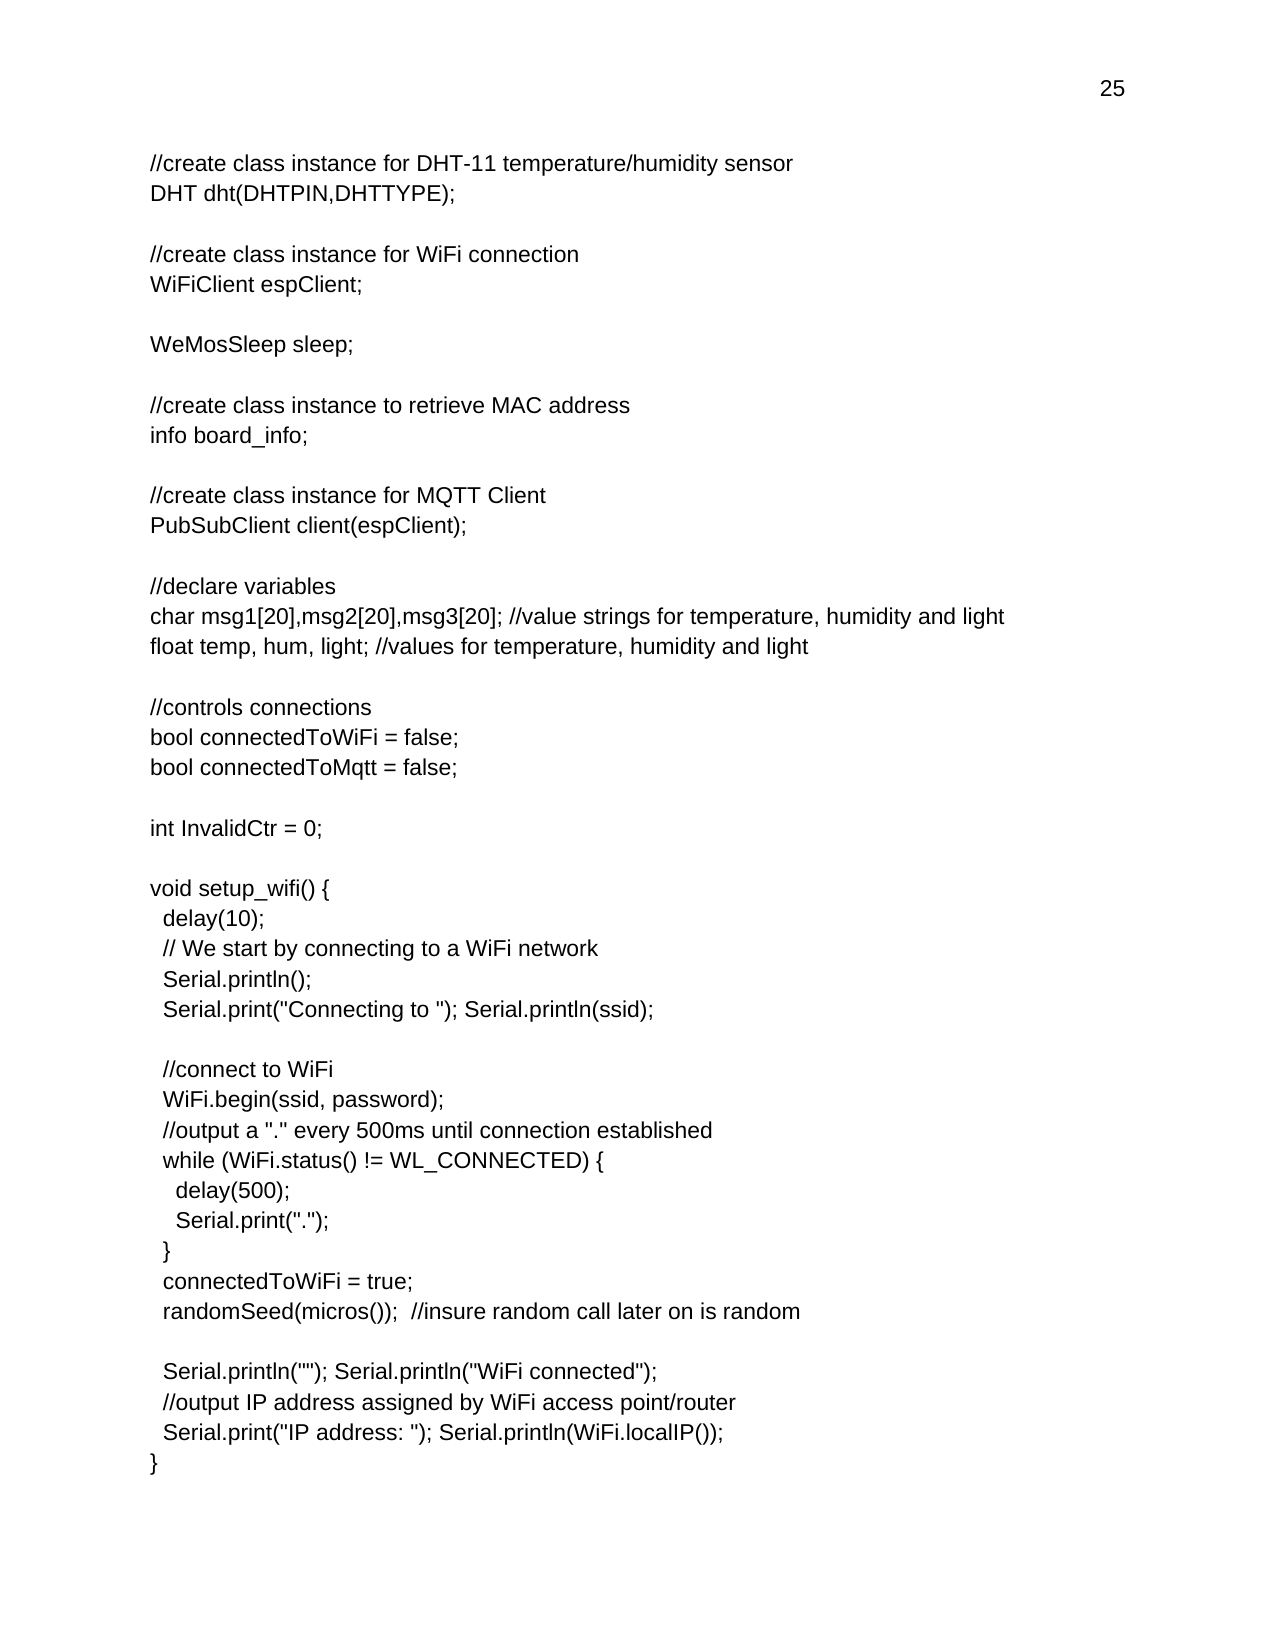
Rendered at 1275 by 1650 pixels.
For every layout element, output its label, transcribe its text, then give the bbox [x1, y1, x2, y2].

text PubSubClient client(espClient); [150, 512, 1125, 539]
text info board_info; [150, 422, 1125, 448]
text } [150, 1237, 1125, 1264]
text //declare variables [150, 573, 1125, 599]
text //create class instance to retrieve MAC address [150, 392, 1125, 418]
text randomSeed(micros()); //insure random call later on is random [150, 1298, 1125, 1324]
text //create class instance for WiFi connection [150, 241, 1125, 267]
text WiFiClient espClient; [150, 271, 1125, 297]
text Serial.print("IP address: "); Serial.println(WiFi.localIP()); [150, 1419, 1125, 1445]
text // We start by connecting to a WiFi network [150, 935, 1125, 962]
text Serial.println(""); Serial.println("WiFi connected"); [150, 1358, 1125, 1385]
text connectedToWiFi = true; [150, 1268, 1125, 1294]
text char msg1[20],msg2[20],msg3[20]; //value strings for temperature, humidity and light [150, 603, 1125, 629]
text Serial.print("."); [150, 1207, 1125, 1234]
text bool connectedToWiFi = false; [150, 724, 1125, 750]
text } [150, 1449, 1125, 1475]
text //controls connections [150, 694, 1125, 720]
text delay(10); [150, 905, 1125, 932]
text WiFi.begin(ssid, password); [150, 1086, 1125, 1113]
text Serial.print("Connecting to "); Serial.println(ssid); [150, 996, 1125, 1022]
text //create class instance for MQTT Client [150, 482, 1125, 509]
text DHT dht(DHTPIN,DHTTYPE); [150, 180, 1125, 207]
text float temp, hum, light; //values for temperature, humidity and light [150, 633, 1125, 660]
text bool connectedToMqtt = false; [150, 754, 1125, 781]
text void setup_wifi() { [150, 875, 1125, 901]
text int InvalidCtr = 0; [150, 814, 1125, 841]
text WeMosSleep sleep; [150, 331, 1125, 358]
text //output IP address assigned by WiFi access point/router [150, 1388, 1125, 1415]
text //create class instance for DHT-11 temperature/humidity sensor [150, 150, 1125, 176]
text while (WiFi.status() != WL_CONNECTED) { [150, 1147, 1125, 1173]
text //output a "." every 500ms until connection established [150, 1117, 1125, 1143]
text //connect to WiFi [150, 1056, 1125, 1083]
text Serial.println(); [150, 966, 1125, 992]
text delay(500); [150, 1177, 1125, 1203]
